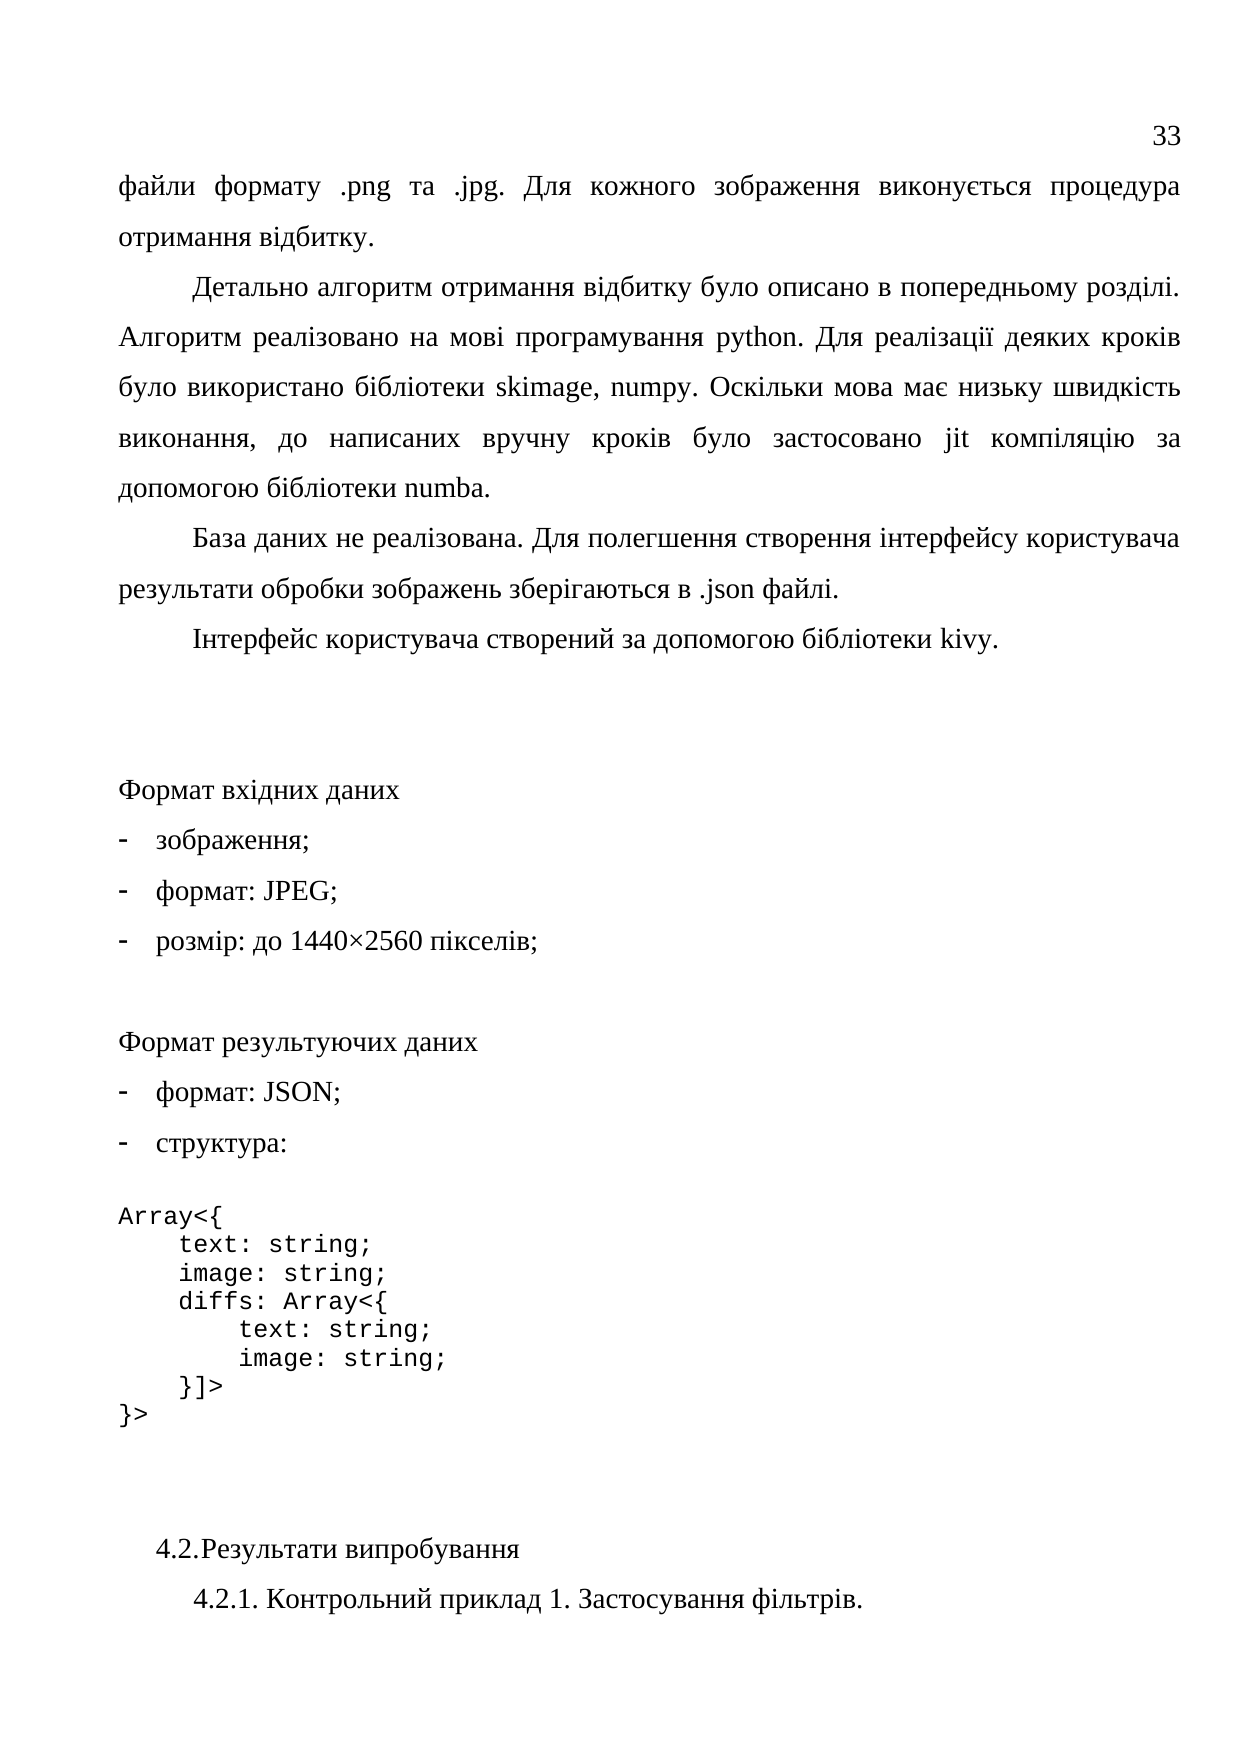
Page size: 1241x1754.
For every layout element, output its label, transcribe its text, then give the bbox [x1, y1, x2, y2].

subtitle Результати випробування [156, 1531, 1181, 1564]
text Детально алгоритм отримання відбитку було описано в попередньому розділі. Алгоритм реалізовано на мові програмування python. Для реалізації деяких кроків було використано бібліотеки skimage, numpy. Оскільки мова має низьку швидкість виконання, до написаних вручну кроків було застосовано jit компіляцію за допомогою бібліотеки numba. [118, 269, 1181, 504]
text Формат результуючих даних [118, 1024, 1181, 1057]
text Формат вхідних даних [118, 772, 1181, 806]
text База даних не реалізована. Для полегшення створення інтерфейсу користувача результати обробки зображень зберігаються в .json файлі. [118, 521, 1181, 604]
list image: string; [118, 1260, 1181, 1288]
list diffs: Array<{ [118, 1288, 1181, 1317]
list структура: [118, 1125, 1181, 1158]
list Контрольний приклад 1. Застосування фільтрів. [193, 1581, 1181, 1614]
list формат: JSON; [118, 1074, 1181, 1108]
list розмір: до 1440×2560 пікселів; [118, 923, 1181, 957]
list text: string; [118, 1232, 1181, 1260]
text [118, 168, 1181, 252]
text Інтерфейс користувача створений за допомогою бібліотеки kivy. [118, 621, 1181, 655]
list image: string; [118, 1345, 1181, 1373]
list text: string; [118, 1317, 1181, 1345]
list формат: JPEG; [118, 873, 1181, 906]
list Array<{ [118, 1203, 1181, 1232]
list зображення; [118, 822, 1181, 856]
list }]> [118, 1373, 1181, 1402]
list }> [118, 1402, 1181, 1430]
